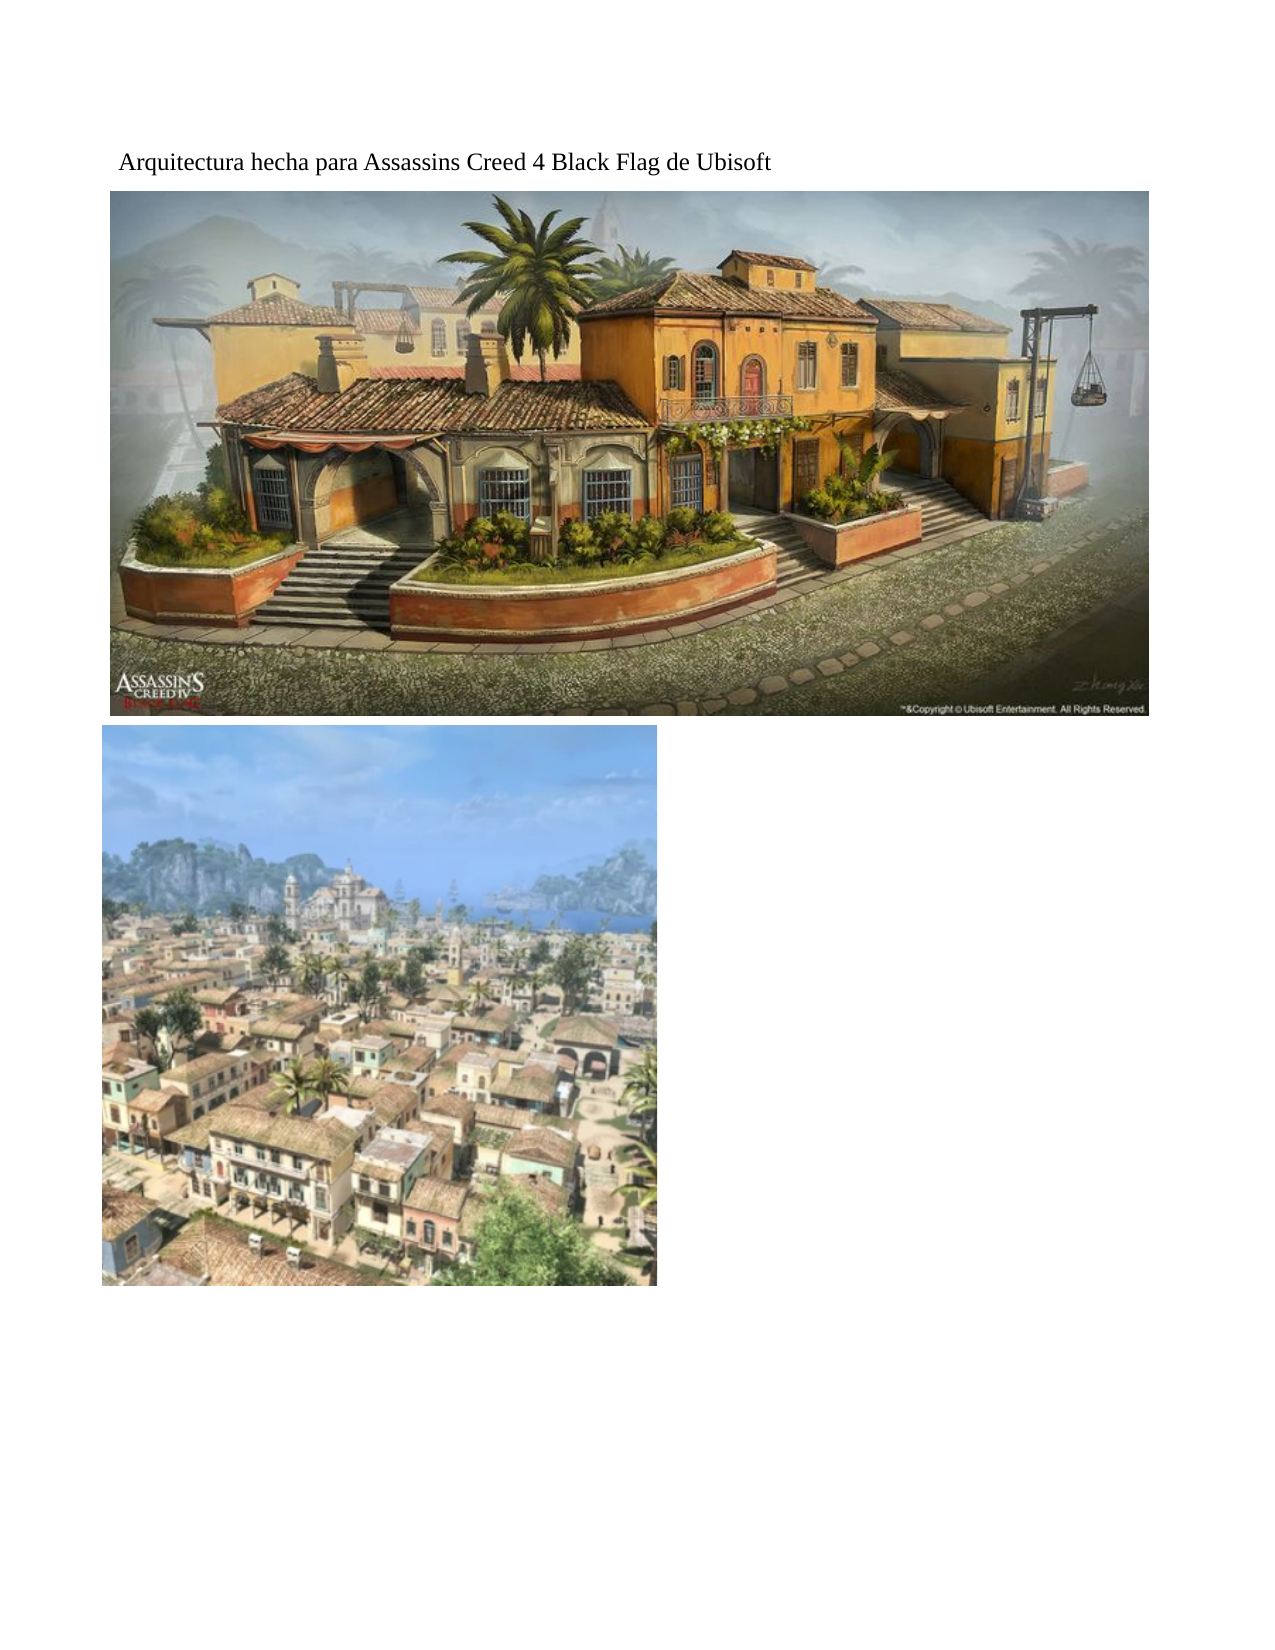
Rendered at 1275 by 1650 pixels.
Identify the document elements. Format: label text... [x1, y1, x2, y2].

picture [102, 725, 658, 1286]
text Arquitectura hecha para Assassins Creed 4 Black Flag de Ubisoft [118, 147, 1157, 176]
picture [110, 191, 1149, 716]
